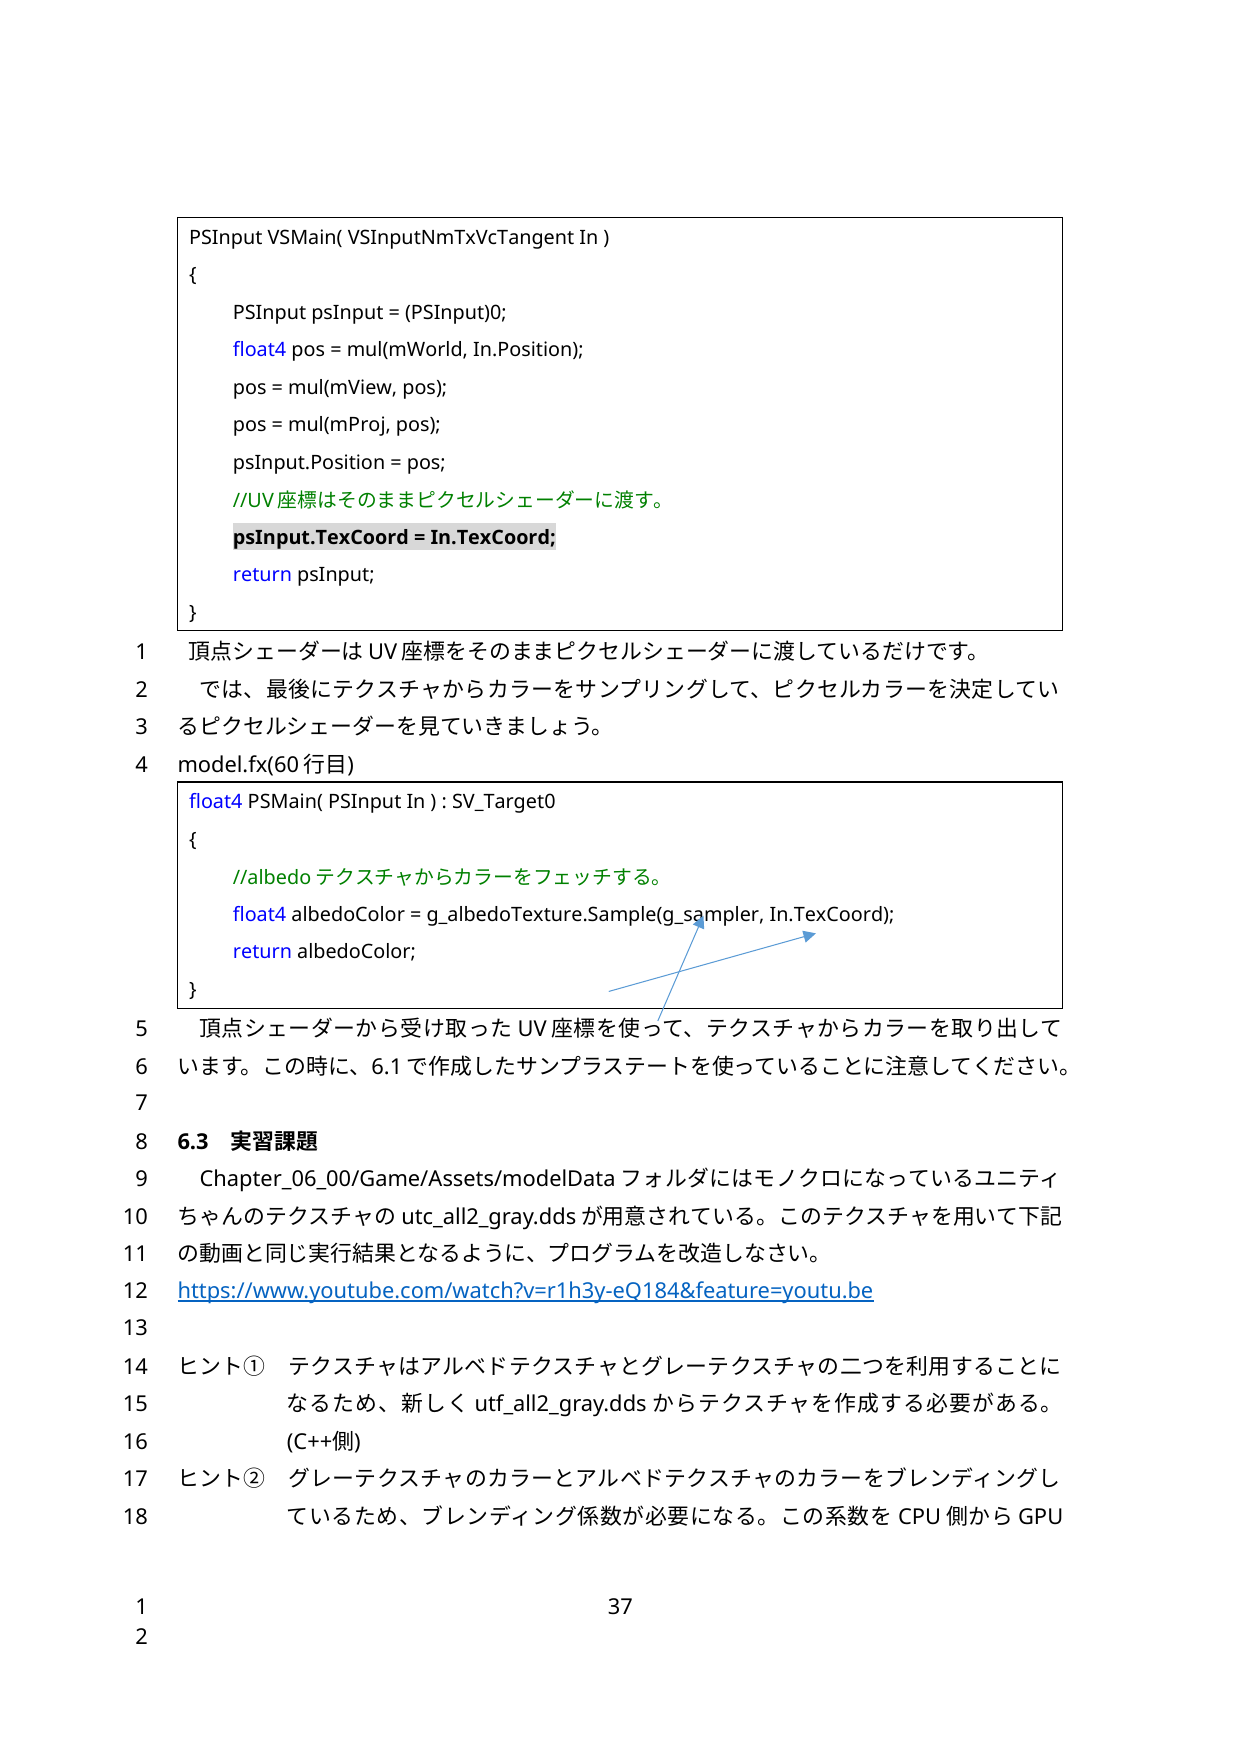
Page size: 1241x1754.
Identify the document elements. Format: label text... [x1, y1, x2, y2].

text 頂点シェーダーから受け取ったUV座標を使って、テクスチャからカラーを取り出しています。この時に、6.1で作成したサンプラステートを使っていることに注意してください。 [177, 1009, 1063, 1083]
text model.fx(60行目) [177, 744, 1063, 781]
text 頂点シェーダーはUV座標をそのままピクセルシェーダーに渡しているだけです。 [177, 631, 1063, 669]
text Chapter_06_00/Game/Assets/modelDataフォルダにはモノクロになっているユニティちゃんのテクスチャのutc_all2_gray.ddsが用意されている。このテクスチャを用いて下記の動画と同じ実行結果となるように、プログラムを改造しなさい。 [177, 1158, 1063, 1271]
table_header float4 PSMain( PSInput In ) : SV_Target0 { //albedoテクスチャからカラーをフェッチする。 float4 albedoColor = g_albedoTexture.Sample(g_sampler, In.TexCoord); return albedoColor; } [178, 783, 1062, 1007]
text https://www.youtube.com/watch?v=r1h3y-eQ184&feature=youtu.be [177, 1271, 1063, 1308]
table_header PSInput VSMain( VSInputNmTxVcTangent In ) { PSInput psInput = (PSInput)0; float4 pos = mul(mWorld, In.Position); pos = mul(mView, pos); pos = mul(mProj, pos); psInput.Position = pos; //UV座標はそのままピクセルシェーダーに渡す。 psInput.TexCoord = In.TexCoord; return psInput; } [178, 218, 1062, 630]
subtitle 6.3 実習課題 [177, 1121, 1063, 1158]
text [177, 1458, 1063, 1533]
text ヒント① テクスチャはアルベドテクスチャとグレーテクスチャの二つを利用することになるため、新しくutf_all2_gray.ddsからテクスチャを作成する必要がある。(C++側) [177, 1346, 1063, 1458]
text では、最後にテクスチャからカラーをサンプリングして、ピクセルカラーを決定しているピクセルシェーダーを見ていきましょう。 [177, 669, 1063, 744]
